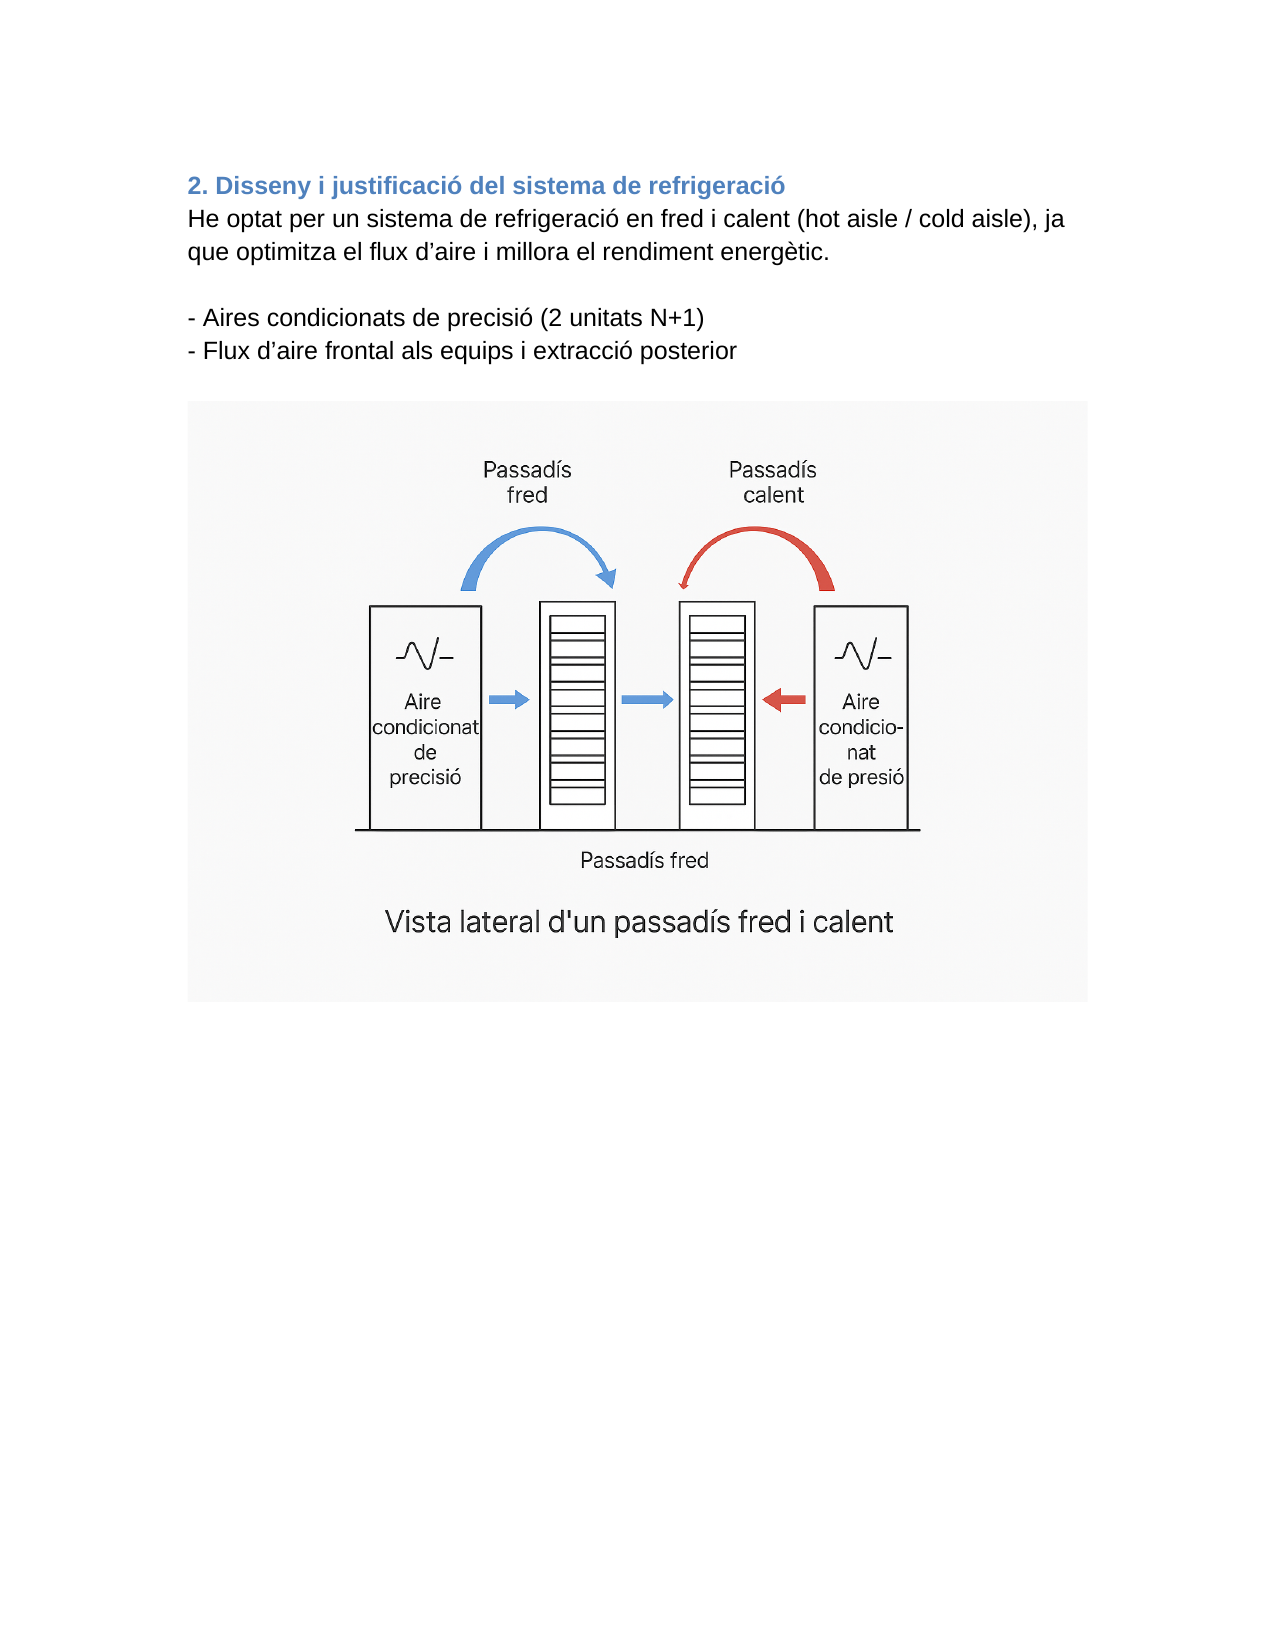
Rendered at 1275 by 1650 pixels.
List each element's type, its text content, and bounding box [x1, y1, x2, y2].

subtitle 2. Disseny i justificació del sistema de refrigeració [187, 171, 1087, 199]
text He optat per un sistema de refrigeració en fred i calent (hot aisle / cold aisle), ja que optimitza el flux d’aire i millora el rendiment energètic. - Aires condicionats de precisió (2 unitats N+1) - Flux d’aire frontal als equips i extracció posterior [187, 204, 1087, 401]
picture [187, 401, 1088, 1002]
